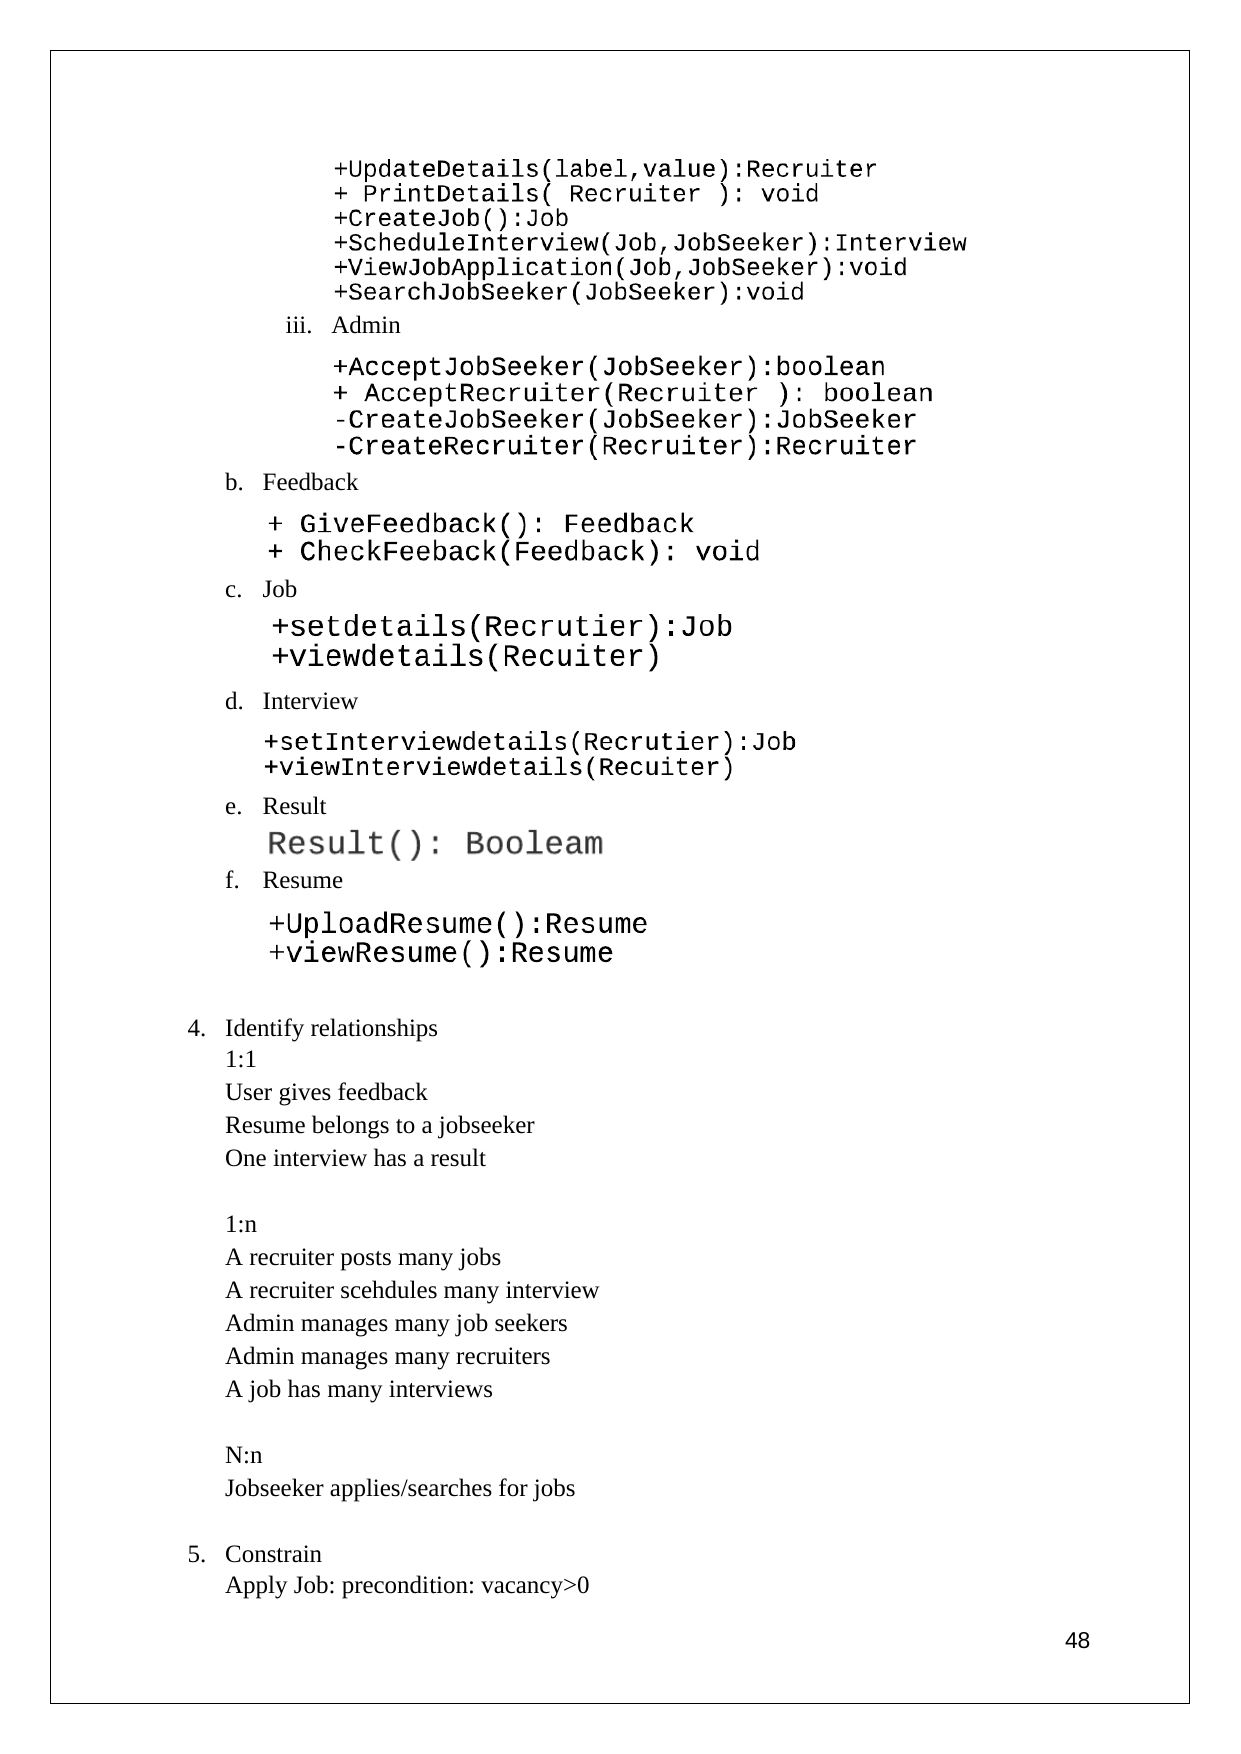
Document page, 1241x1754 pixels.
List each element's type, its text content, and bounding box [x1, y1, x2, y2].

list Admin manages many recruiters [225, 1341, 865, 1369]
list Job [225, 574, 865, 603]
list Resume [225, 865, 865, 893]
list User gives feedback [225, 1077, 865, 1105]
picture [262, 497, 771, 571]
list One interview has a result [225, 1143, 865, 1171]
picture [262, 716, 811, 788]
list Interview [225, 686, 865, 714]
list 1:1 [225, 1044, 865, 1072]
list A job has many interviews [225, 1374, 865, 1403]
picture [331, 150, 973, 307]
list A recruiter posts many jobs [225, 1242, 865, 1271]
list Jobseeker applies/searches for jobs [225, 1473, 865, 1502]
list Admin [312, 311, 865, 339]
picture [262, 895, 680, 976]
list Result [225, 791, 865, 820]
list Resume belongs to a jobseeker [225, 1110, 865, 1138]
picture [262, 605, 761, 682]
list Identify relationships [187, 1013, 865, 1041]
list Constrain [187, 1539, 865, 1568]
list N:n [225, 1440, 865, 1469]
list 1:n [225, 1209, 865, 1237]
list Apply Job: precondition: vacancy>0 [225, 1570, 865, 1599]
list Admin manages many job seekers [225, 1308, 865, 1337]
picture [262, 822, 611, 861]
list A recruiter scehdules many interview [225, 1275, 865, 1303]
list Feedback [225, 467, 865, 496]
picture [331, 341, 942, 463]
